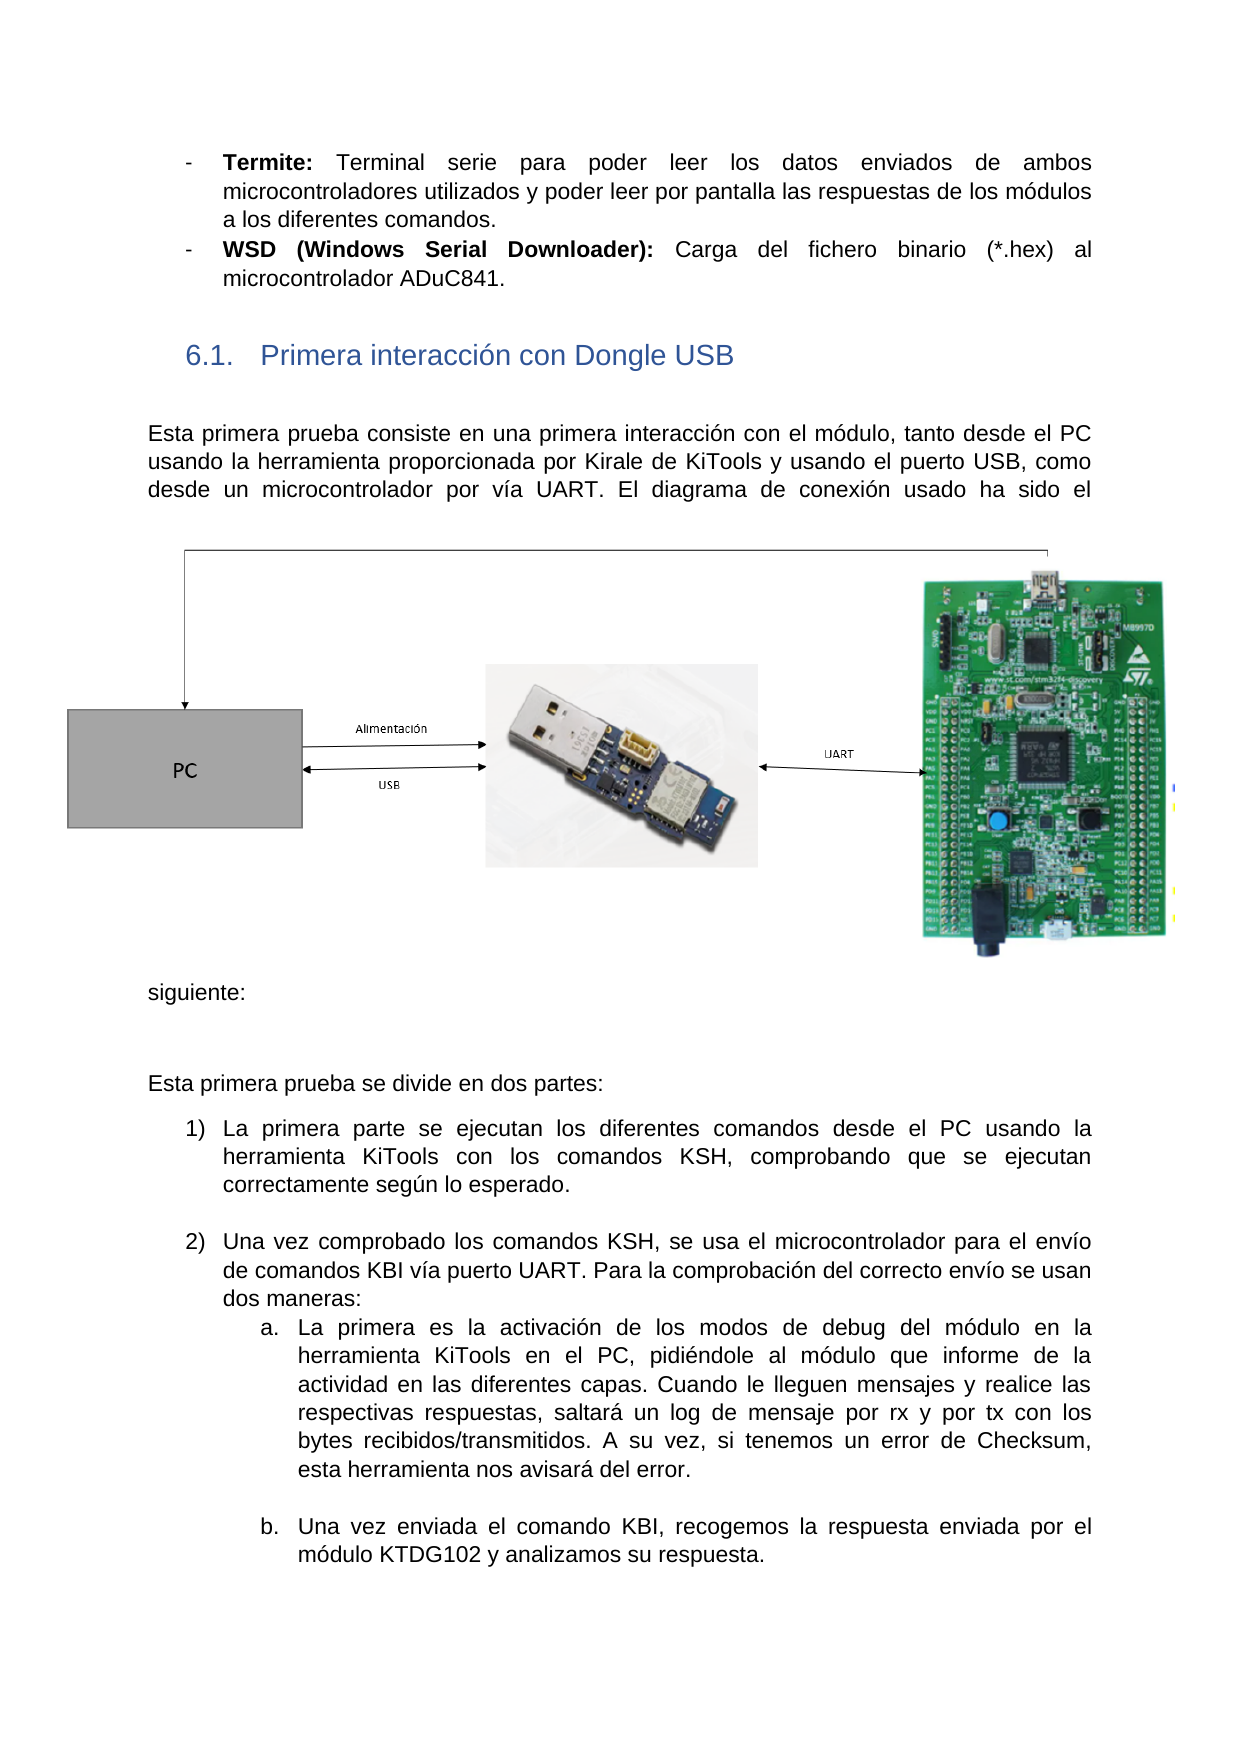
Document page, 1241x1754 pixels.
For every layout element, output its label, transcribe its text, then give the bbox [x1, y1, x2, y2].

list La primera parte se ejecutan los diferentes comandos desde el PC usando la herramienta KiTools con los comandos KSH, comprobando que se ejecutan correctamente según lo esperado. [185, 1114, 1092, 1198]
text Esta primera prueba se divide en dos partes: [148, 1069, 1092, 1096]
list Una vez enviada el comando KBI, recogemos la respuesta enviada por el módulo KTDG102 y analizamos su respuesta. [260, 1513, 1092, 1567]
text Esta primera prueba consiste en una primera interacción con el módulo, tanto desde el PC usando la herramienta proporcionada por Kirale de KiTools y usando el puerto USB, como desde un microcontrolador por vía UART. El diagrama de conexión usado ha sido el siguiente: [148, 419, 1092, 529]
picture [58, 529, 1178, 958]
list Una vez comprobado los comandos KSH, se usa el microcontrolador para el envío de comandos KBI vía puerto UART. Para la comprobación del correcto envío se usan dos maneras: [185, 1228, 1092, 1312]
list WSD (Windows Serial Downloader): Carga del fichero binario (*.hex) al microcontrolador ADuC841. [185, 235, 1092, 291]
list Termite: Terminal serie para poder leer los datos enviados de ambos microcontroladores utilizados y poder leer por pantalla las respuestas de los módulos a los diferentes comandos. [185, 148, 1092, 233]
text Esta primera prueba consiste en una primera interacción con el módulo, tanto desde el PC usando la herramienta proporcionada por Kirale de KiTools y usando el puerto USB, como desde un microcontrolador por vía UART. El diagrama de conexión usado ha sido el siguiente: [148, 958, 1092, 1006]
list La primera es la activación de los modos de debug del módulo en la herramienta KiTools en el PC, pidiéndole al módulo que informe de la actividad en las diferentes capas. Cuando le lleguen mensajes y realice las respectivas respuestas, saltará un log de mensaje por rx y por tx con los bytes recibidos/transmitidos. A su vez, si tenemos un error de Checksum, esta herramienta nos avisará del error. [260, 1314, 1092, 1482]
subtitle Primera interacción con Dongle USB [185, 338, 1092, 372]
